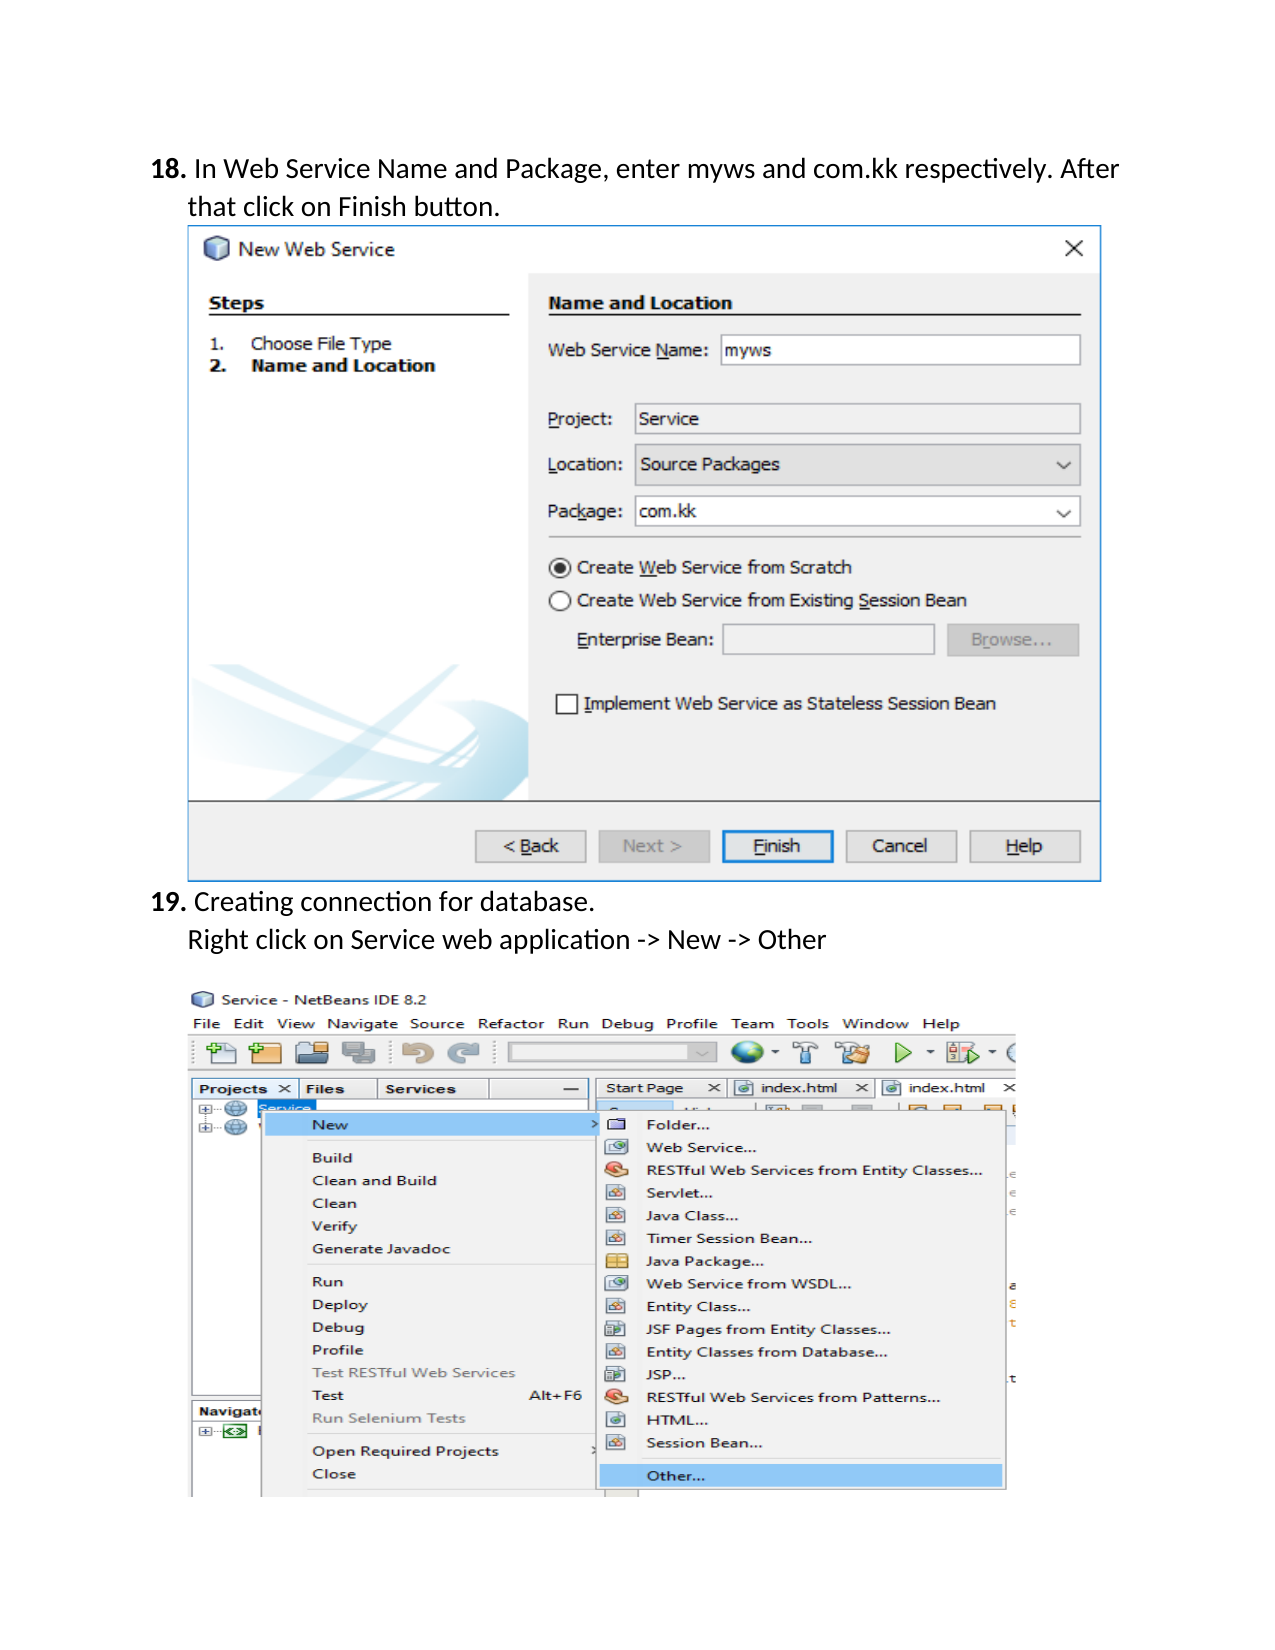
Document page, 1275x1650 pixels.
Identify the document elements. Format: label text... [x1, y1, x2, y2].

list Right click on Service web application -> New -> Other [187, 921, 1125, 957]
list Creating connection for database. [150, 883, 1125, 919]
list In Web Service Name and Package, enter myws and com.kk respectively. After that click on Finish button. [150, 150, 1125, 223]
picture [187, 988, 1016, 1497]
picture [187, 225, 1102, 882]
